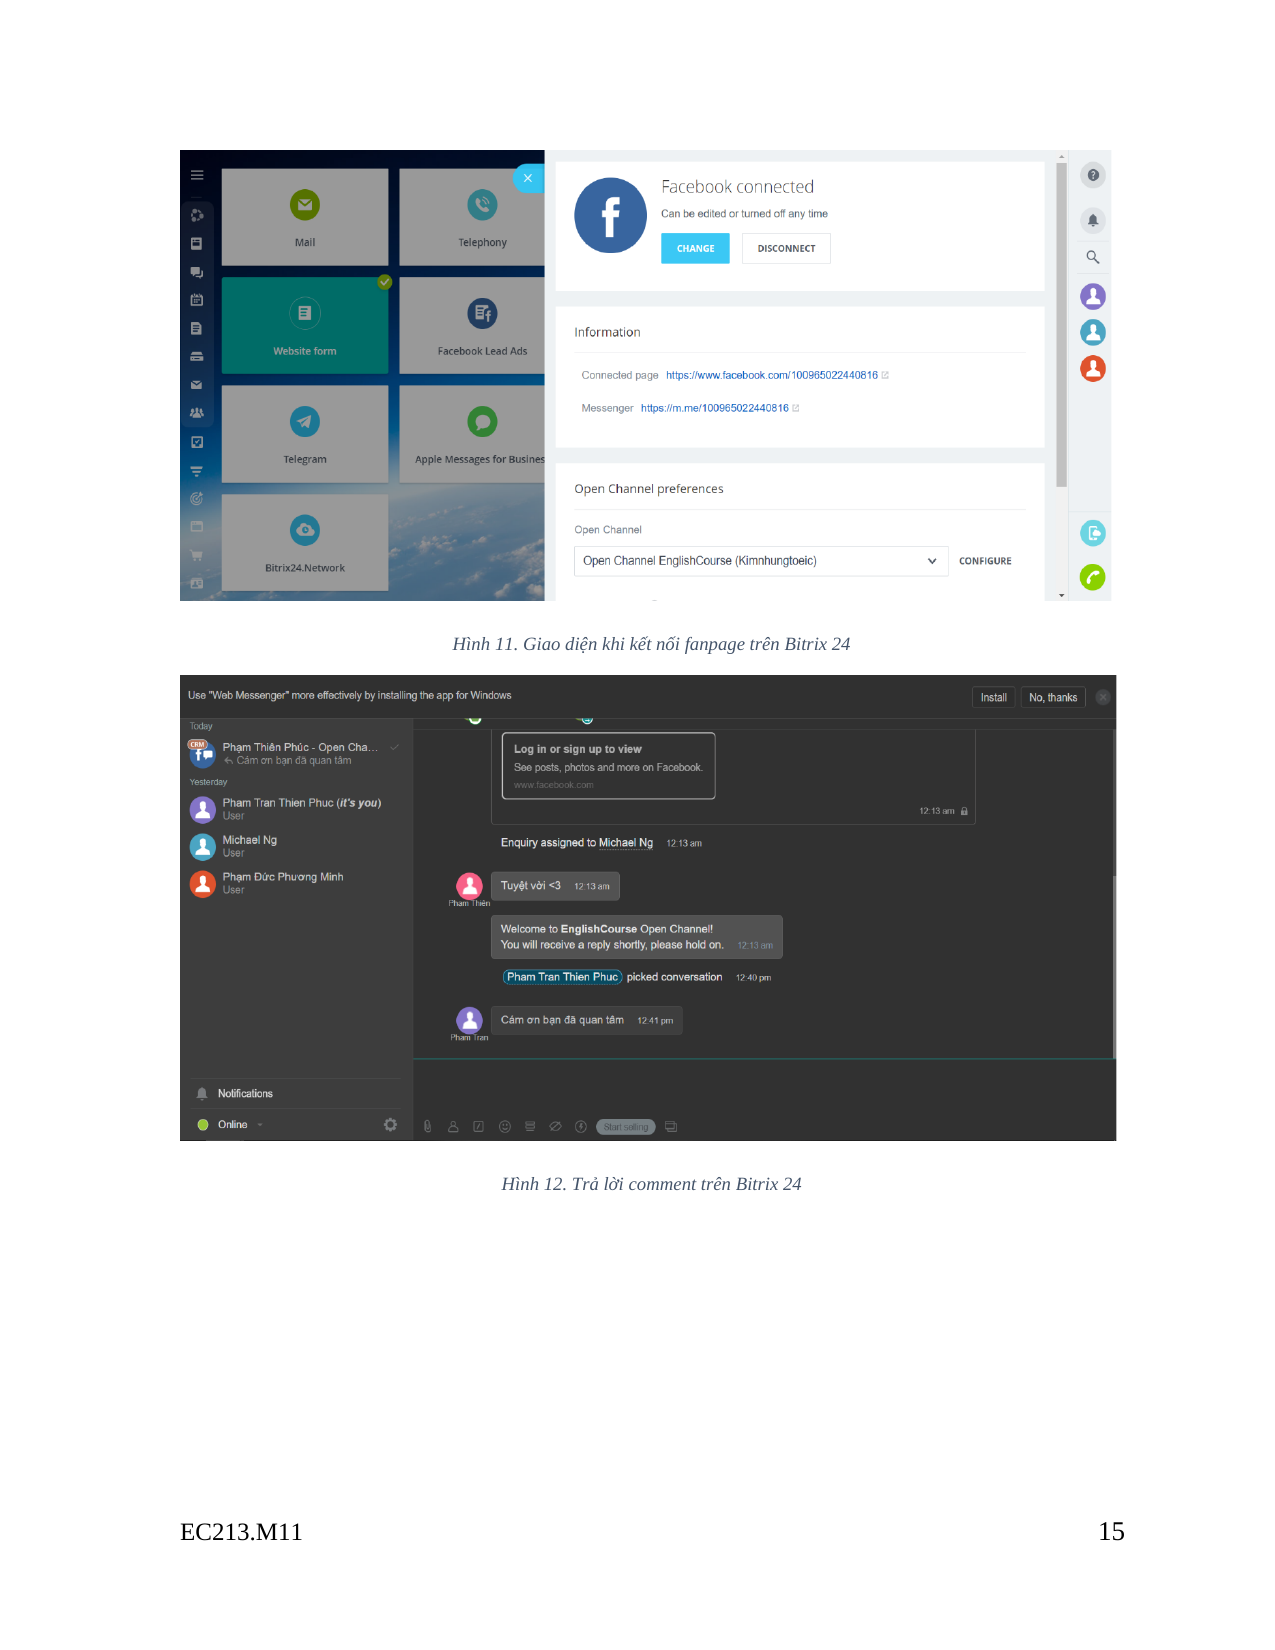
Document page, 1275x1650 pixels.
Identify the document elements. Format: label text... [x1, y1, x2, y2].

picture [180, 675, 1117, 1141]
text Hình 12. Trả lời comment trên Bitrix 24 [150, 1172, 1125, 1194]
picture [180, 150, 1112, 601]
text Hình 11. Giao diện khi kết nối fanpage trên Bitrix 24 [150, 633, 1125, 655]
